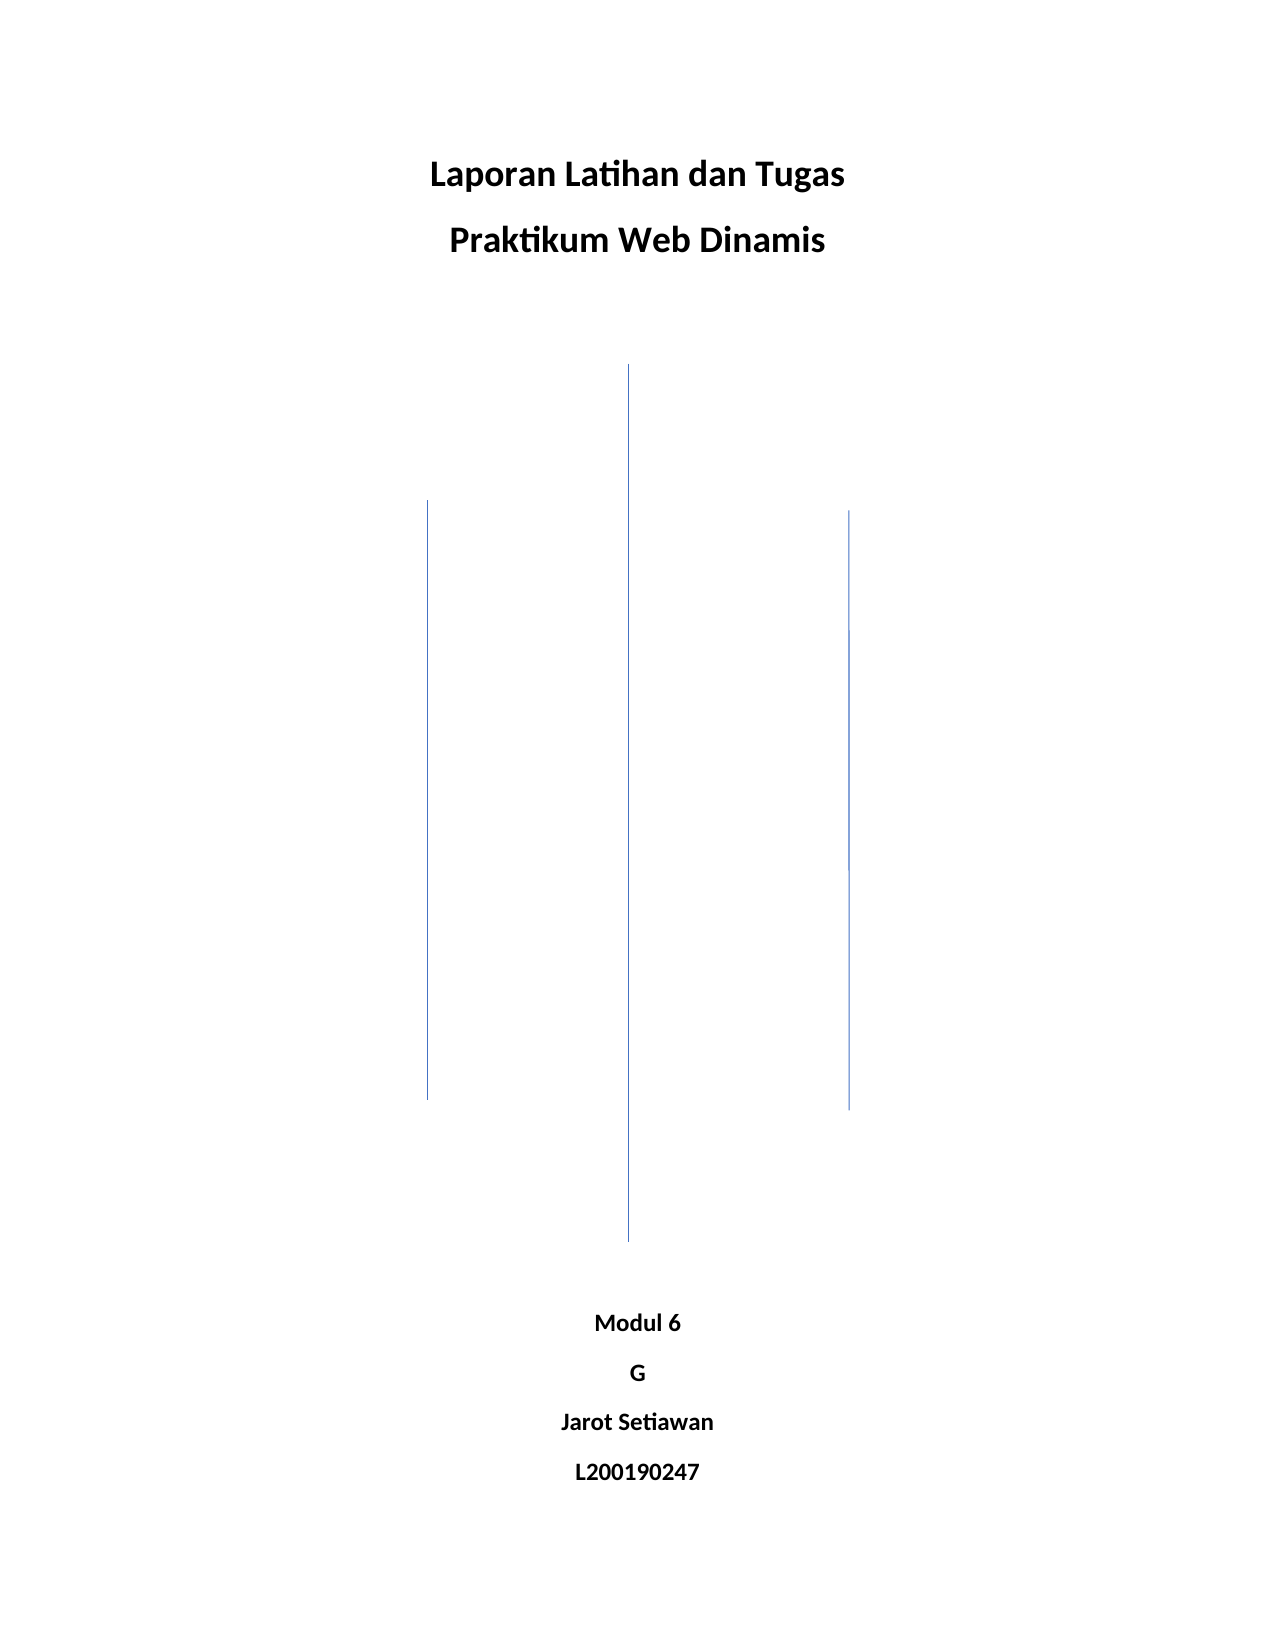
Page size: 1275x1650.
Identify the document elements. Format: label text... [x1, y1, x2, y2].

text Praktikum Web Dinamis [150, 216, 1125, 262]
text L200190247 [150, 1456, 1125, 1487]
text Laporan Latihan dan Tugas [150, 150, 1125, 196]
text Jarot Setiawan [150, 1407, 1125, 1437]
text G [150, 1357, 1125, 1387]
text Modul 6 [150, 1307, 1125, 1338]
